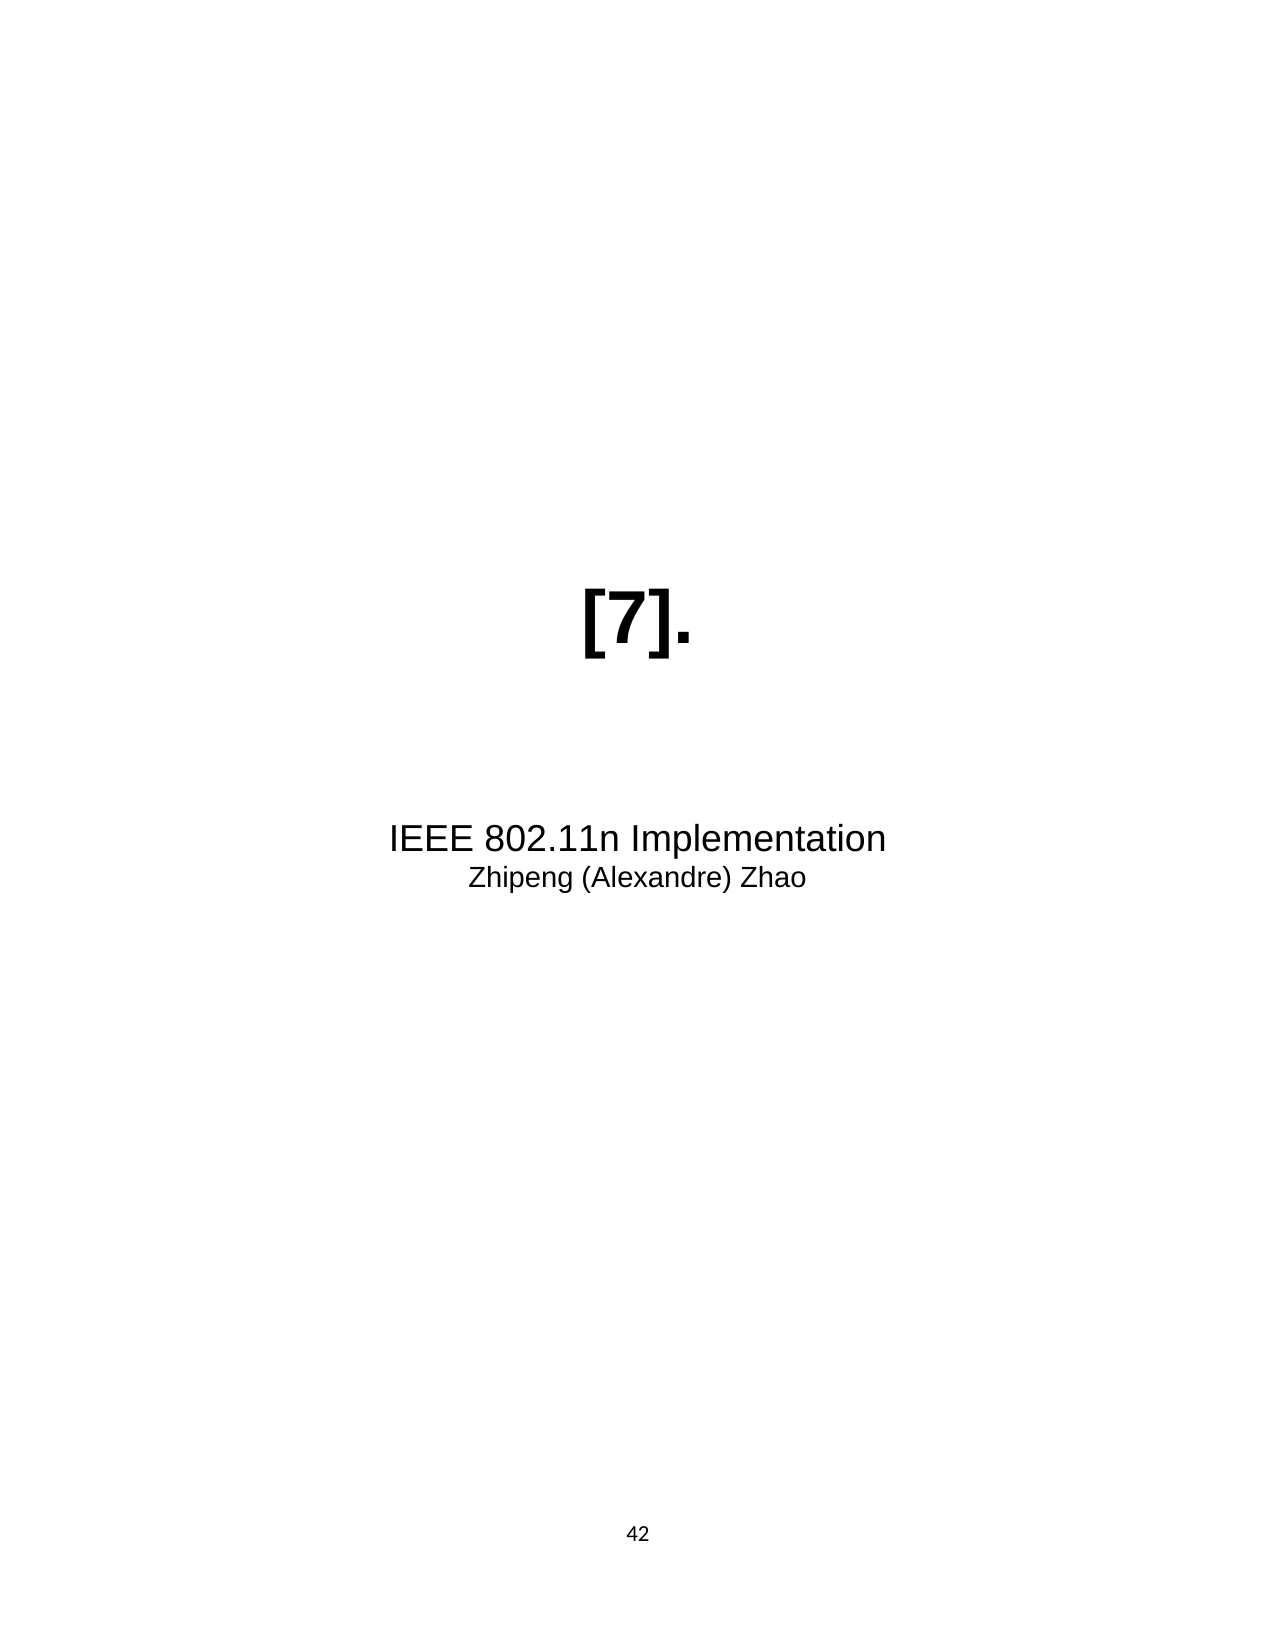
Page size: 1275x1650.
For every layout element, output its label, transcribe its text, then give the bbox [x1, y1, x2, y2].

text [7]. [106, 573, 1169, 659]
text IEEE 802.11n Implementation [106, 817, 1169, 860]
text Zhipeng (Alexandre) Zhao [106, 860, 1169, 893]
